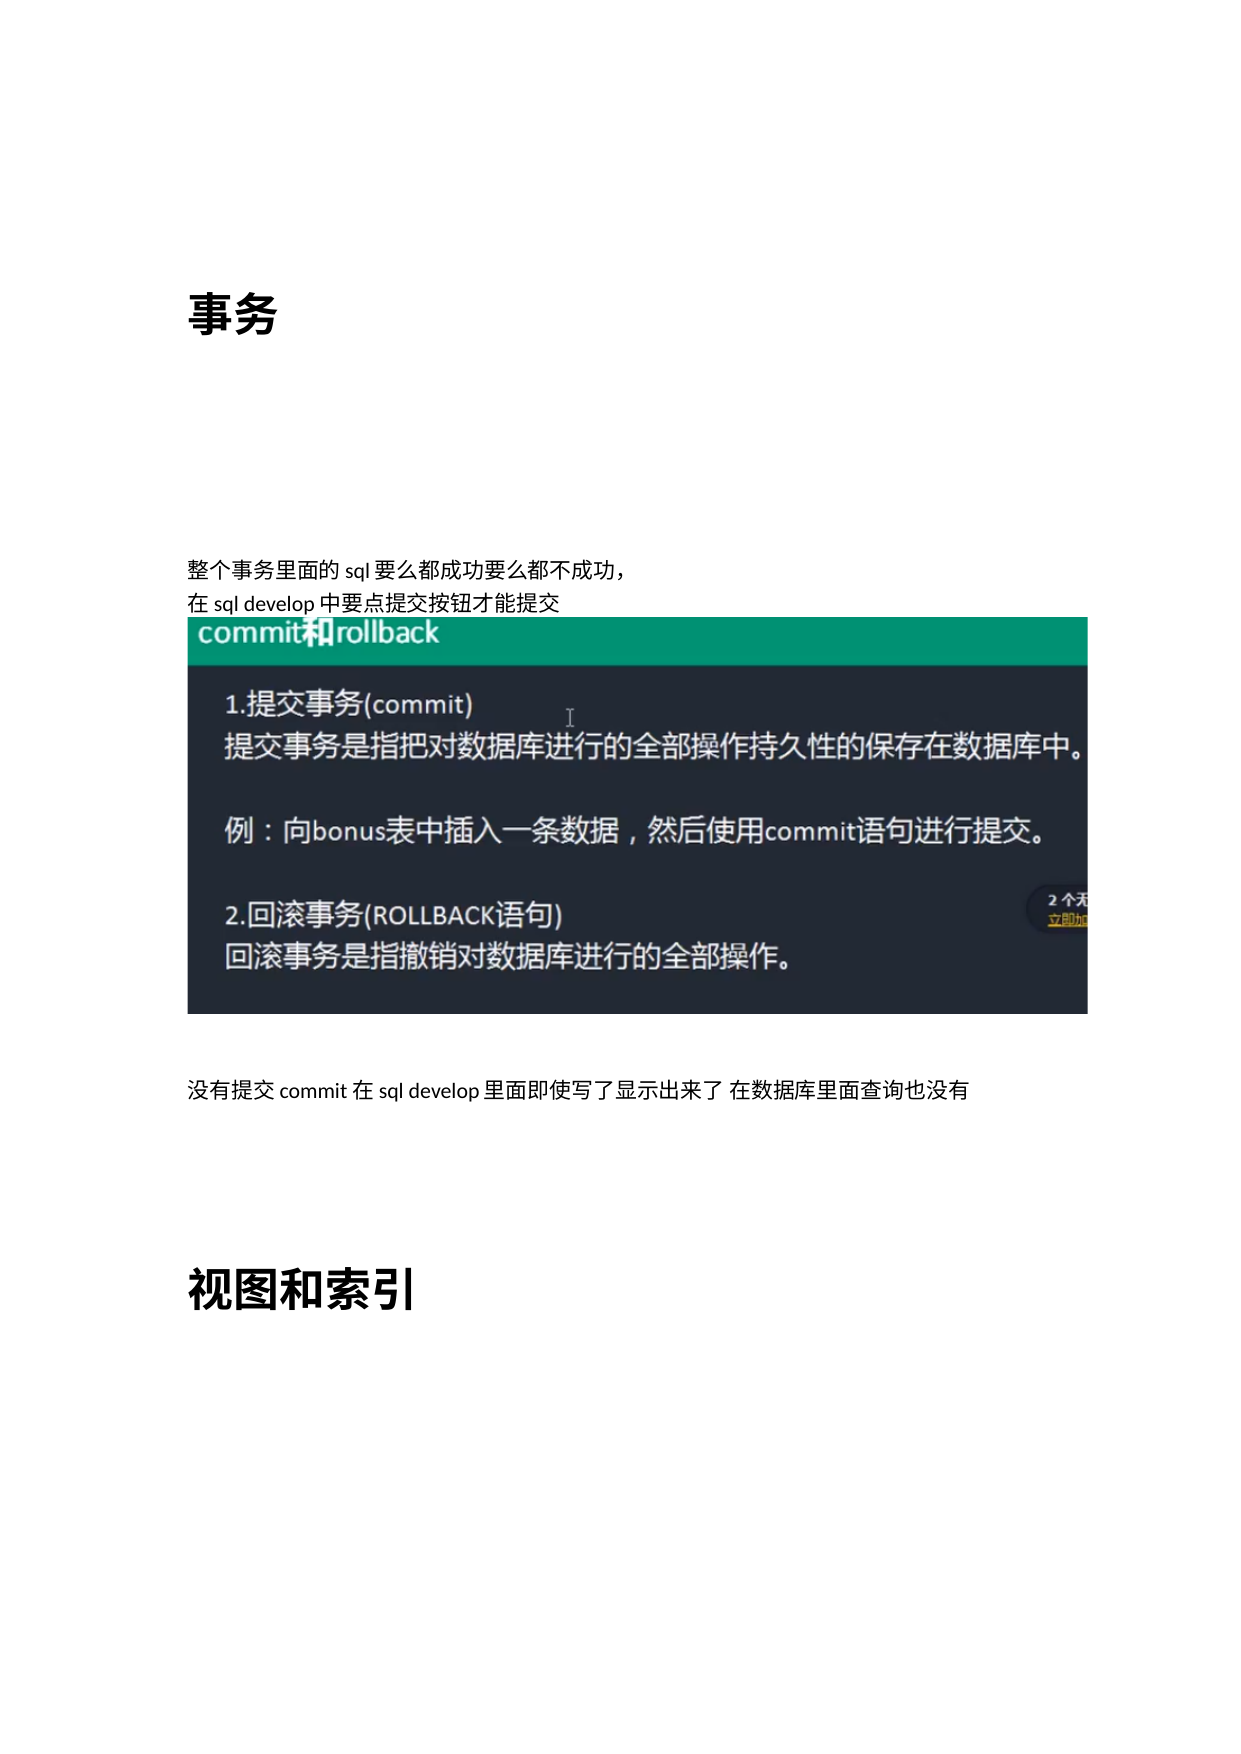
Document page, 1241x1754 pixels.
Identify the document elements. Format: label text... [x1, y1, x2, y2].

subtitle 视图和索引 [187, 1238, 1053, 1336]
subtitle 事务 [187, 262, 1053, 360]
picture [187, 617, 1088, 1014]
text 没有提交commit 在sql develop里面即使写了显示出来了 在数据库里面查询也没有 [187, 1073, 1053, 1105]
text 整个事务里面的sql要么都成功要么都不成功， [187, 553, 1053, 585]
text 在sql develop中要点提交按钮才能提交 [187, 585, 1053, 617]
